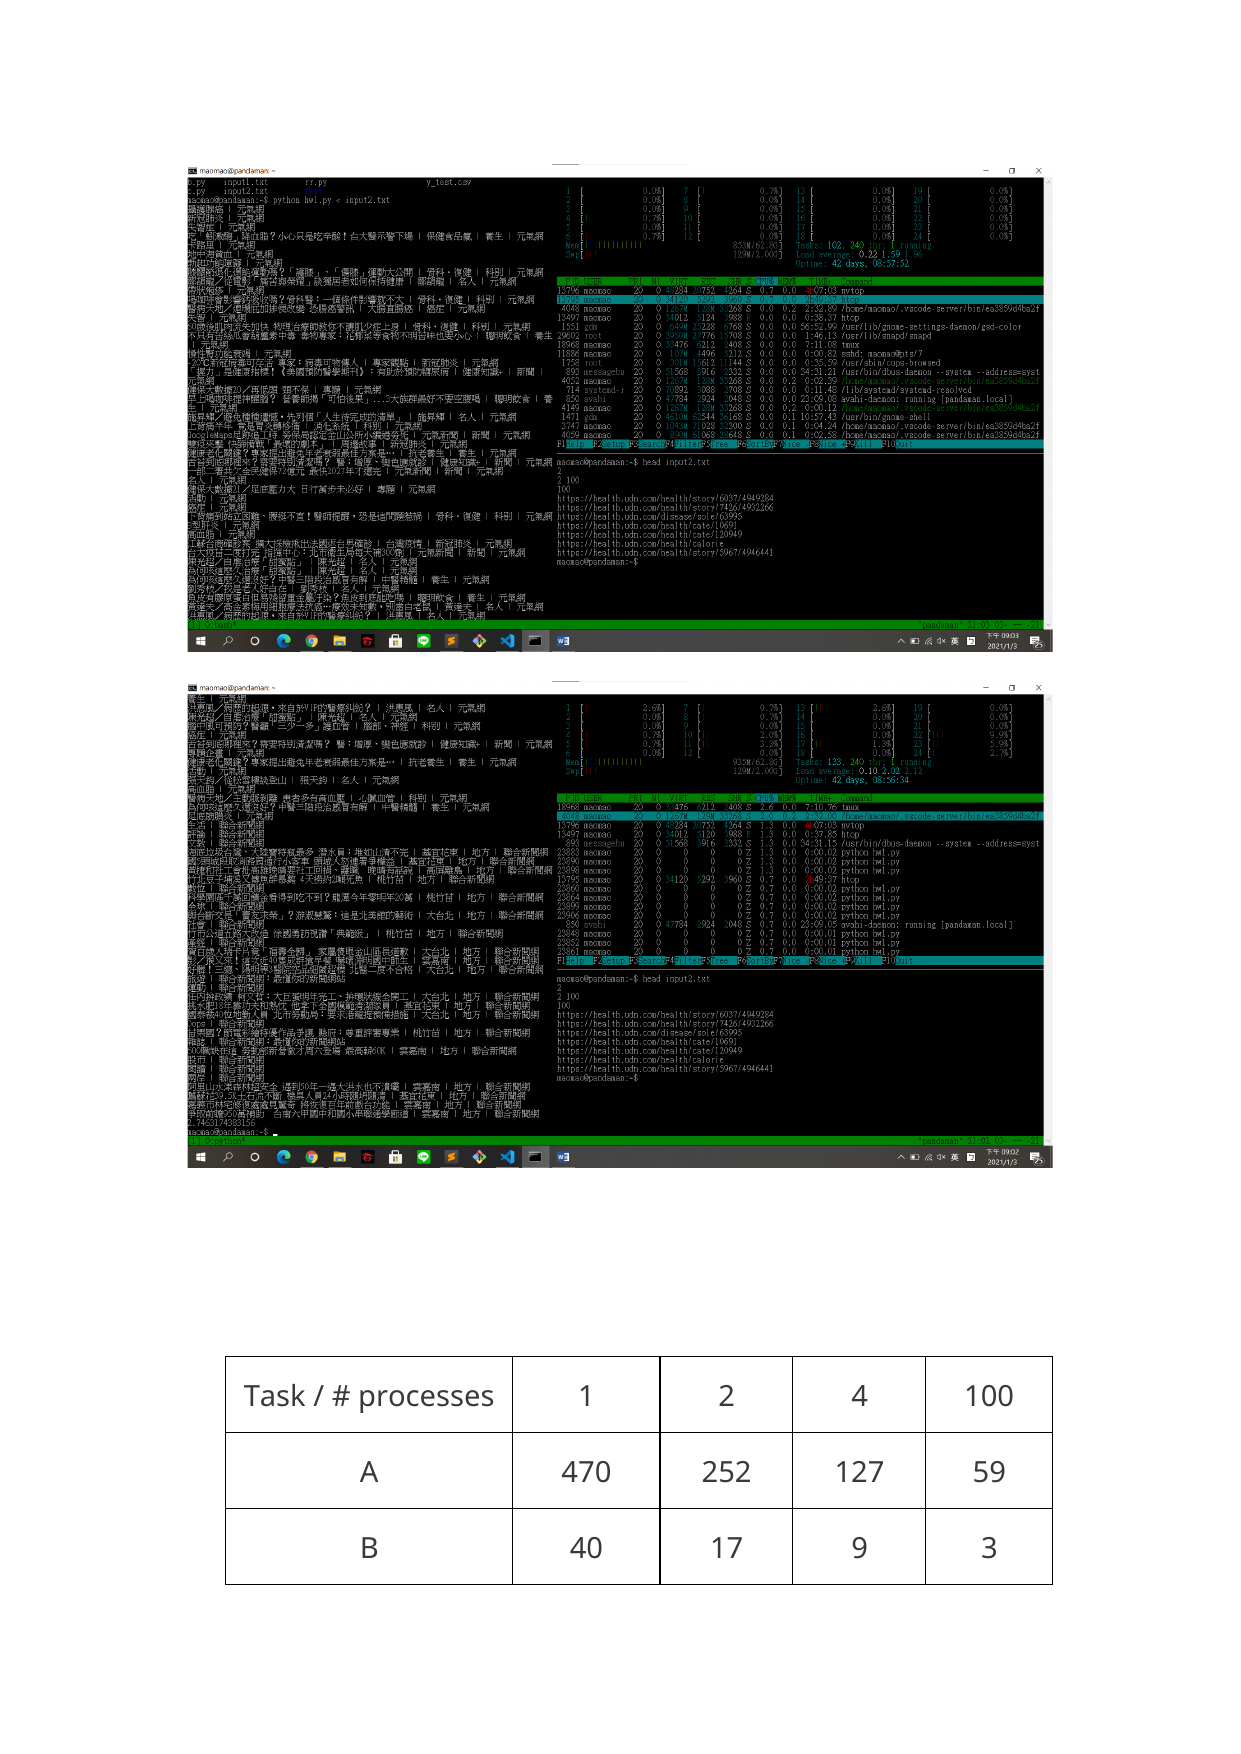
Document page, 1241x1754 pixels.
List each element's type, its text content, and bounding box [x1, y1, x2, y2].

picture [187, 681, 1053, 1168]
table_header 4 [793, 1357, 925, 1432]
table_header Task / # processes [226, 1357, 512, 1432]
table_cell 470 [513, 1433, 659, 1508]
table_header 1 [513, 1357, 659, 1432]
table_header 2 [661, 1357, 792, 1432]
table_cell 40 [513, 1509, 659, 1584]
table_header 100 [926, 1357, 1052, 1432]
table_cell 3 [926, 1509, 1052, 1584]
table_cell 17 [661, 1509, 792, 1584]
table_cell B [226, 1509, 512, 1584]
table_cell 59 [926, 1433, 1052, 1508]
table_cell 127 [793, 1433, 925, 1508]
table_cell A [226, 1433, 512, 1508]
picture [187, 164, 1053, 652]
table_cell 252 [661, 1433, 792, 1508]
table_cell 9 [793, 1509, 925, 1584]
